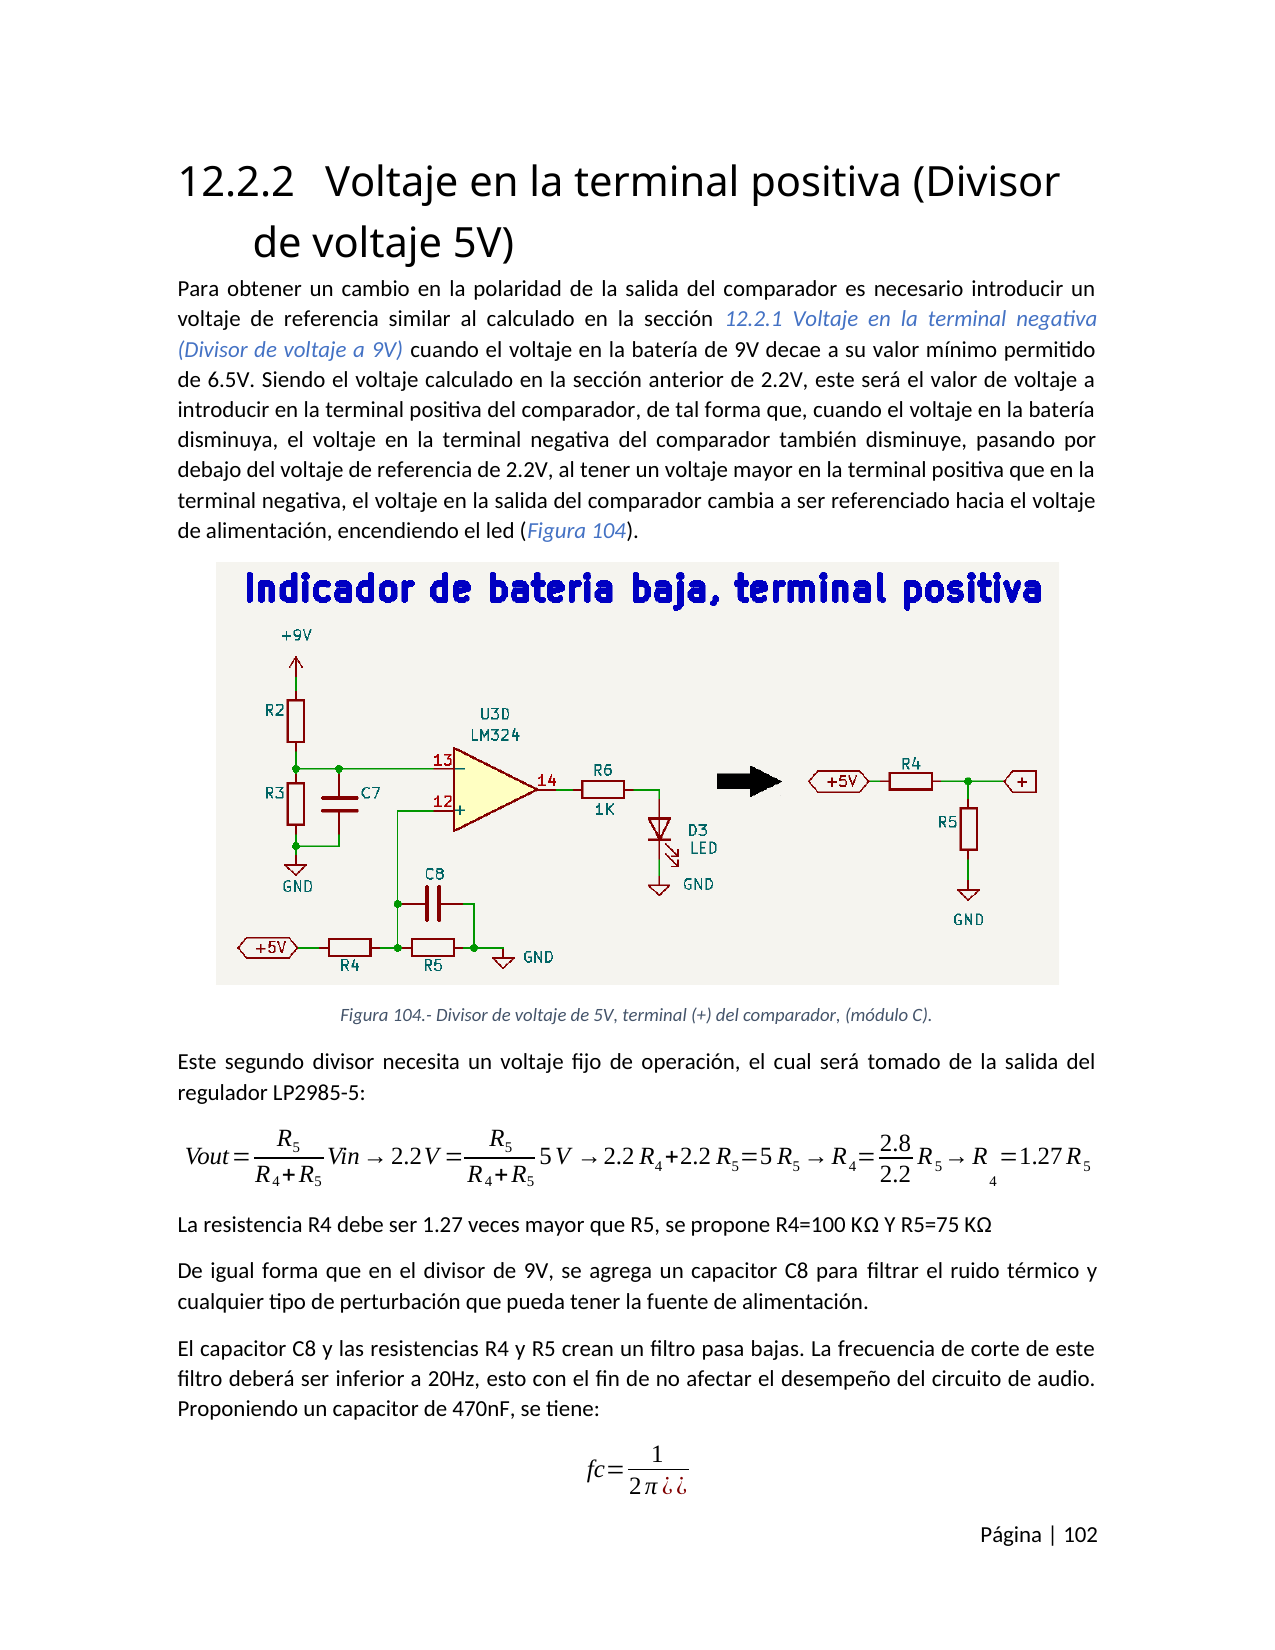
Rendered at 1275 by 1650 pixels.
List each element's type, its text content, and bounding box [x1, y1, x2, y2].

picture [216, 562, 1060, 985]
text De igual forma que en el divisor de 9V, se agrega un capacitor C8 para filtrar el ruido térmico y cualquier tipo de perturbación que pueda tener la fuente de alimentación. [177, 1257, 1098, 1315]
text Este segundo divisor necesita un voltaje fijo de operación, el cual será tomado de la salida del regulador LP2985-5: [177, 1047, 1098, 1106]
text El capacitor C8 y las resistencias R4 y R5 crean un filtro pasa bajas. La frecuencia de corte de este filtro deberá ser inferior a 20Hz, esto con el fin de no afectar el desempeño del circuito de audio. Proponiendo un capacitor de 470nF, se tiene: [177, 1334, 1098, 1422]
text Para obtener un cambio en la polaridad de la salida del comparador es necesario introducir un voltaje de referencia similar al calculado en la sección 12.2.1 Voltaje en la terminal negativa (Divisor de voltaje a 9V) cuando el voltaje en la batería de 9V decae a su valor mínimo permitido de 6.5V. Siendo el voltaje calculado en la sección anterior de 2.2V, este será el valor de voltaje a introducir en la terminal positiva del comparador, de tal forma que, cuando el voltaje en la batería disminuya, el voltaje en la terminal negativa del comparador también disminuye, pasando por debajo del voltaje de referencia de 2.2V, al tener un voltaje mayor en la terminal positiva que en la terminal negativa, el voltaje en la salida del comparador cambia a ser referenciado hacia el voltaje de alimentación, encendiendo el led (Figura 104). [177, 274, 1098, 544]
subtitle Voltaje en la terminal positiva (Divisor de voltaje 5V) [177, 152, 1098, 270]
text La resistencia R4 debe ser 1.27 veces mayor que R5, se propone R4=100 KΩ Y R5=75 KΩ [177, 1210, 1098, 1238]
